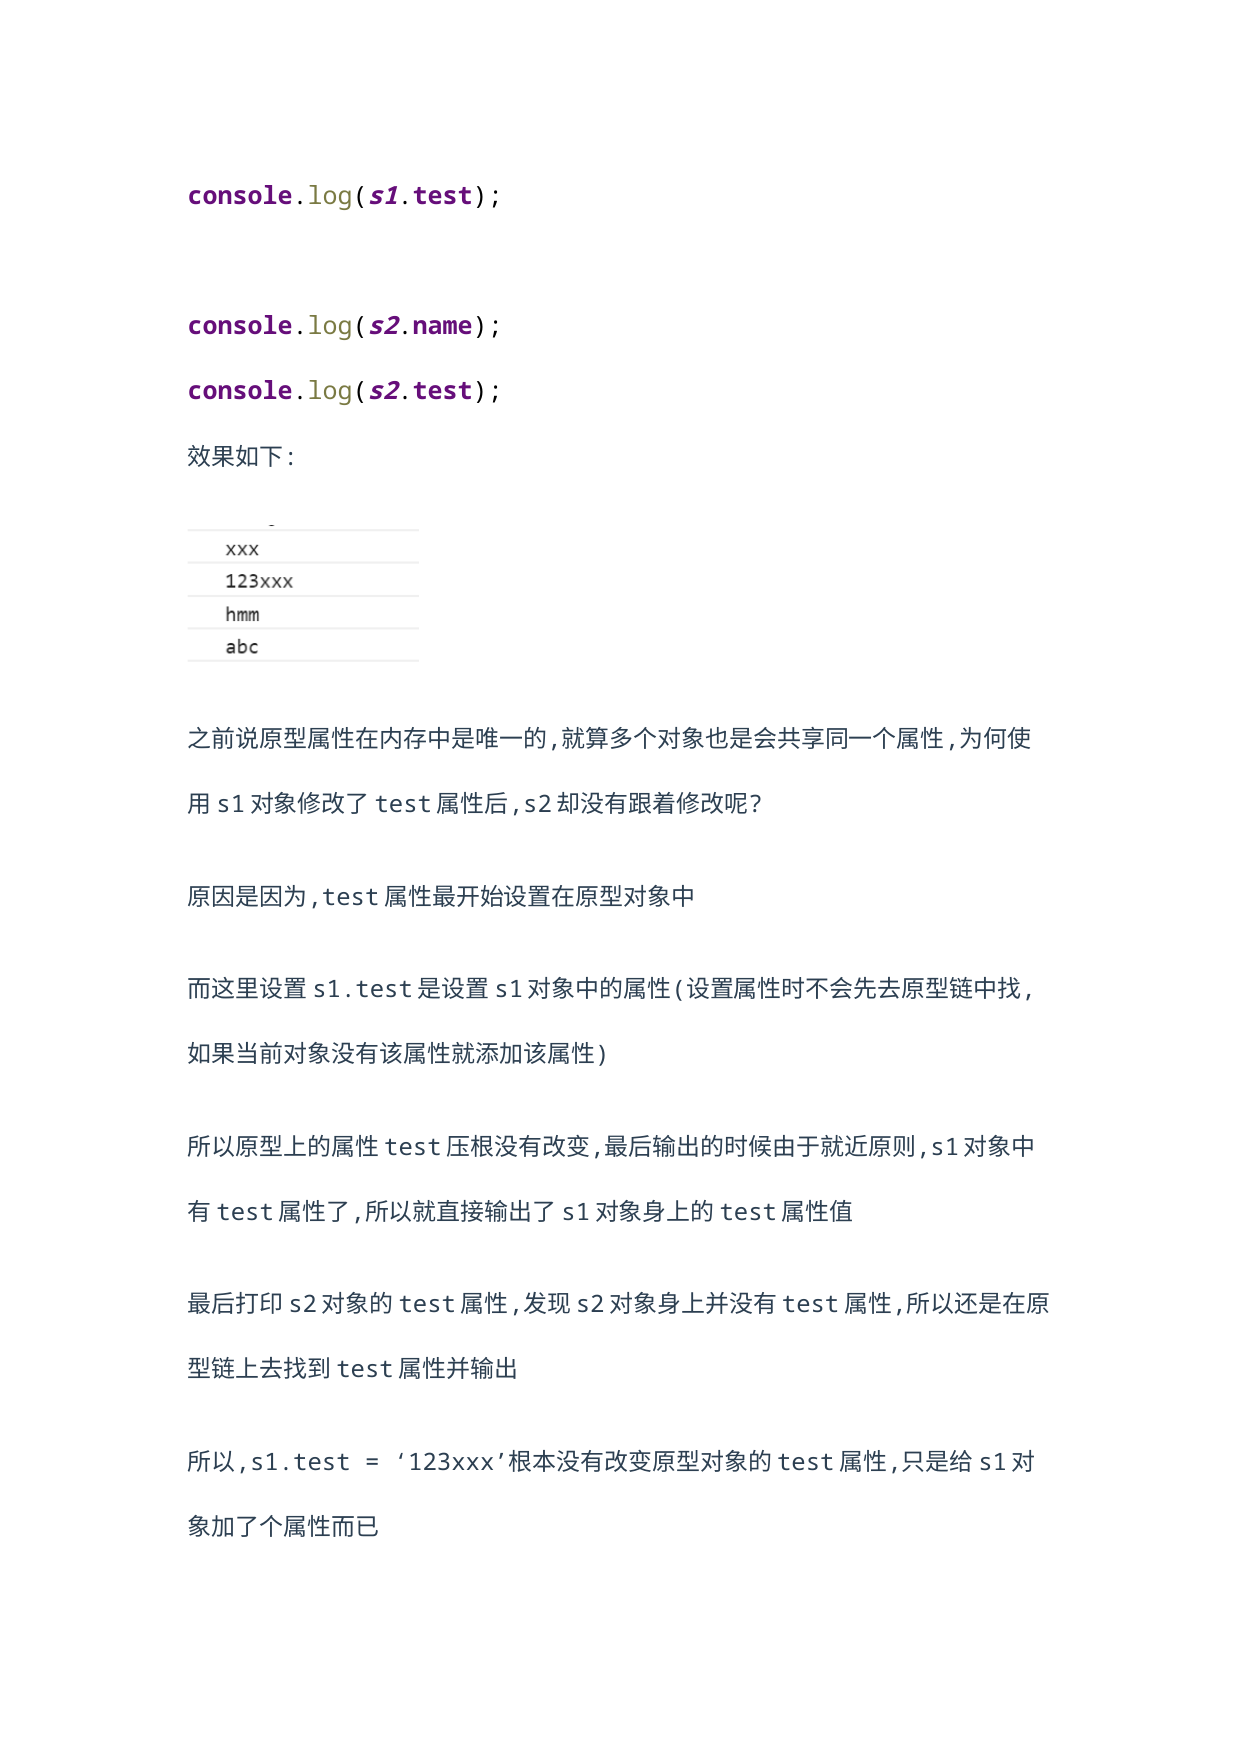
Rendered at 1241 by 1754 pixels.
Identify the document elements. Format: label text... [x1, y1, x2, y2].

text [187, 162, 1053, 422]
text 效果如下: [187, 422, 1053, 487]
text 原因是因为,test属性最开始设置在原型对象中 [187, 862, 1053, 927]
text 而这里设置s1.test是设置s1对象中的属性(设置属性时不会先去原型链中找,如果当前对象没有该属性就添加该属性) [187, 954, 1053, 1084]
picture [187, 525, 419, 666]
text 最后打印s2对象的test属性,发现s2对象身上并没有test属性,所以还是在原型链上去找到test属性并输出 [187, 1269, 1053, 1399]
text 所以原型上的属性test压根没有改变,最后输出的时候由于就近原则,s1对象中有test属性了,所以就直接输出了s1对象身上的test属性值 [187, 1112, 1053, 1242]
text 所以,s1.test = ‘123xxx’根本没有改变原型对象的test属性,只是给s1对象加了个属性而已 [187, 1427, 1053, 1557]
text 之前说原型属性在内存中是唯一的,就算多个对象也是会共享同一个属性,为何使用s1对象修改了test属性后,s2却没有跟着修改呢? [187, 704, 1053, 834]
